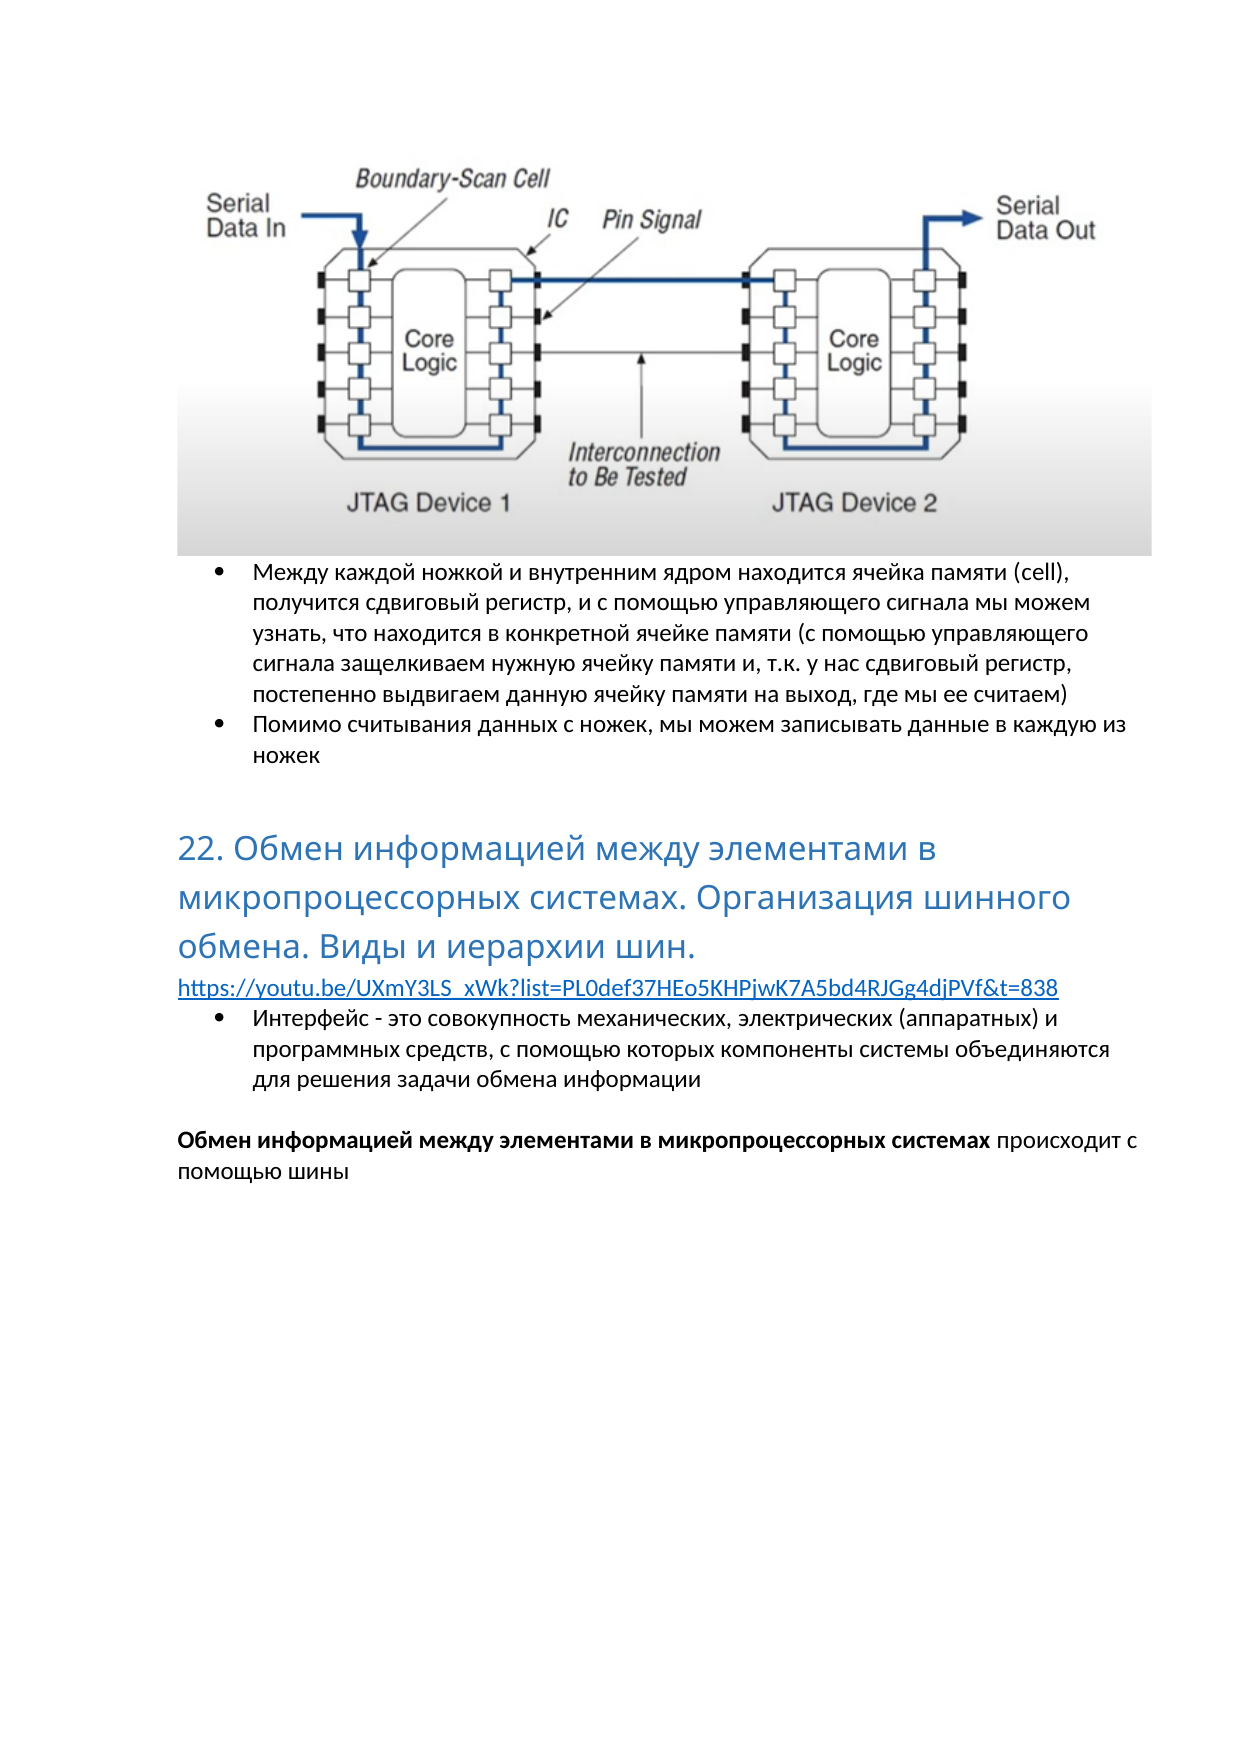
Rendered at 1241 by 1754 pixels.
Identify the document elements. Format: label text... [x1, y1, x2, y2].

list Интерфейс - это совокупность механических, электрических (аппаратных) и программных средств, с помощью которых компоненты системы объединяются для решения задачи обмена информации [215, 1003, 1152, 1094]
text https://youtu.be/UXmY3LS_xWk?list=PL0def37HEo5KHPjwK7A5bd4RJGg4djPVf&t=838 [177, 972, 1152, 1003]
subtitle 22. Обмен информацией между элементами в микропроцессорных системах. Организация шинного обмена. Виды и иерархии шин. [177, 825, 1152, 968]
list Между каждой ножкой и внутренним ядром находится ячейка памяти (cell), получится сдвиговый регистр, и с помощью управляющего сигнала мы можем узнать, что находится в конкретной ячейке памяти (с помощью управляющего сигнала защелкиваем нужную ячейку памяти и, т.к. у нас сдвиговый регистр, постепенно выдвигаем данную ячейку памяти на выход, где мы ее считаем) [215, 556, 1152, 709]
text Обмен информацией между элементами в микропроцессорных системах происходит с помощью шины [177, 1125, 1152, 1186]
picture [177, 118, 1152, 556]
list Помимо считывания данных с ножек, мы можем записывать данные в каждую из ножек [215, 709, 1152, 770]
